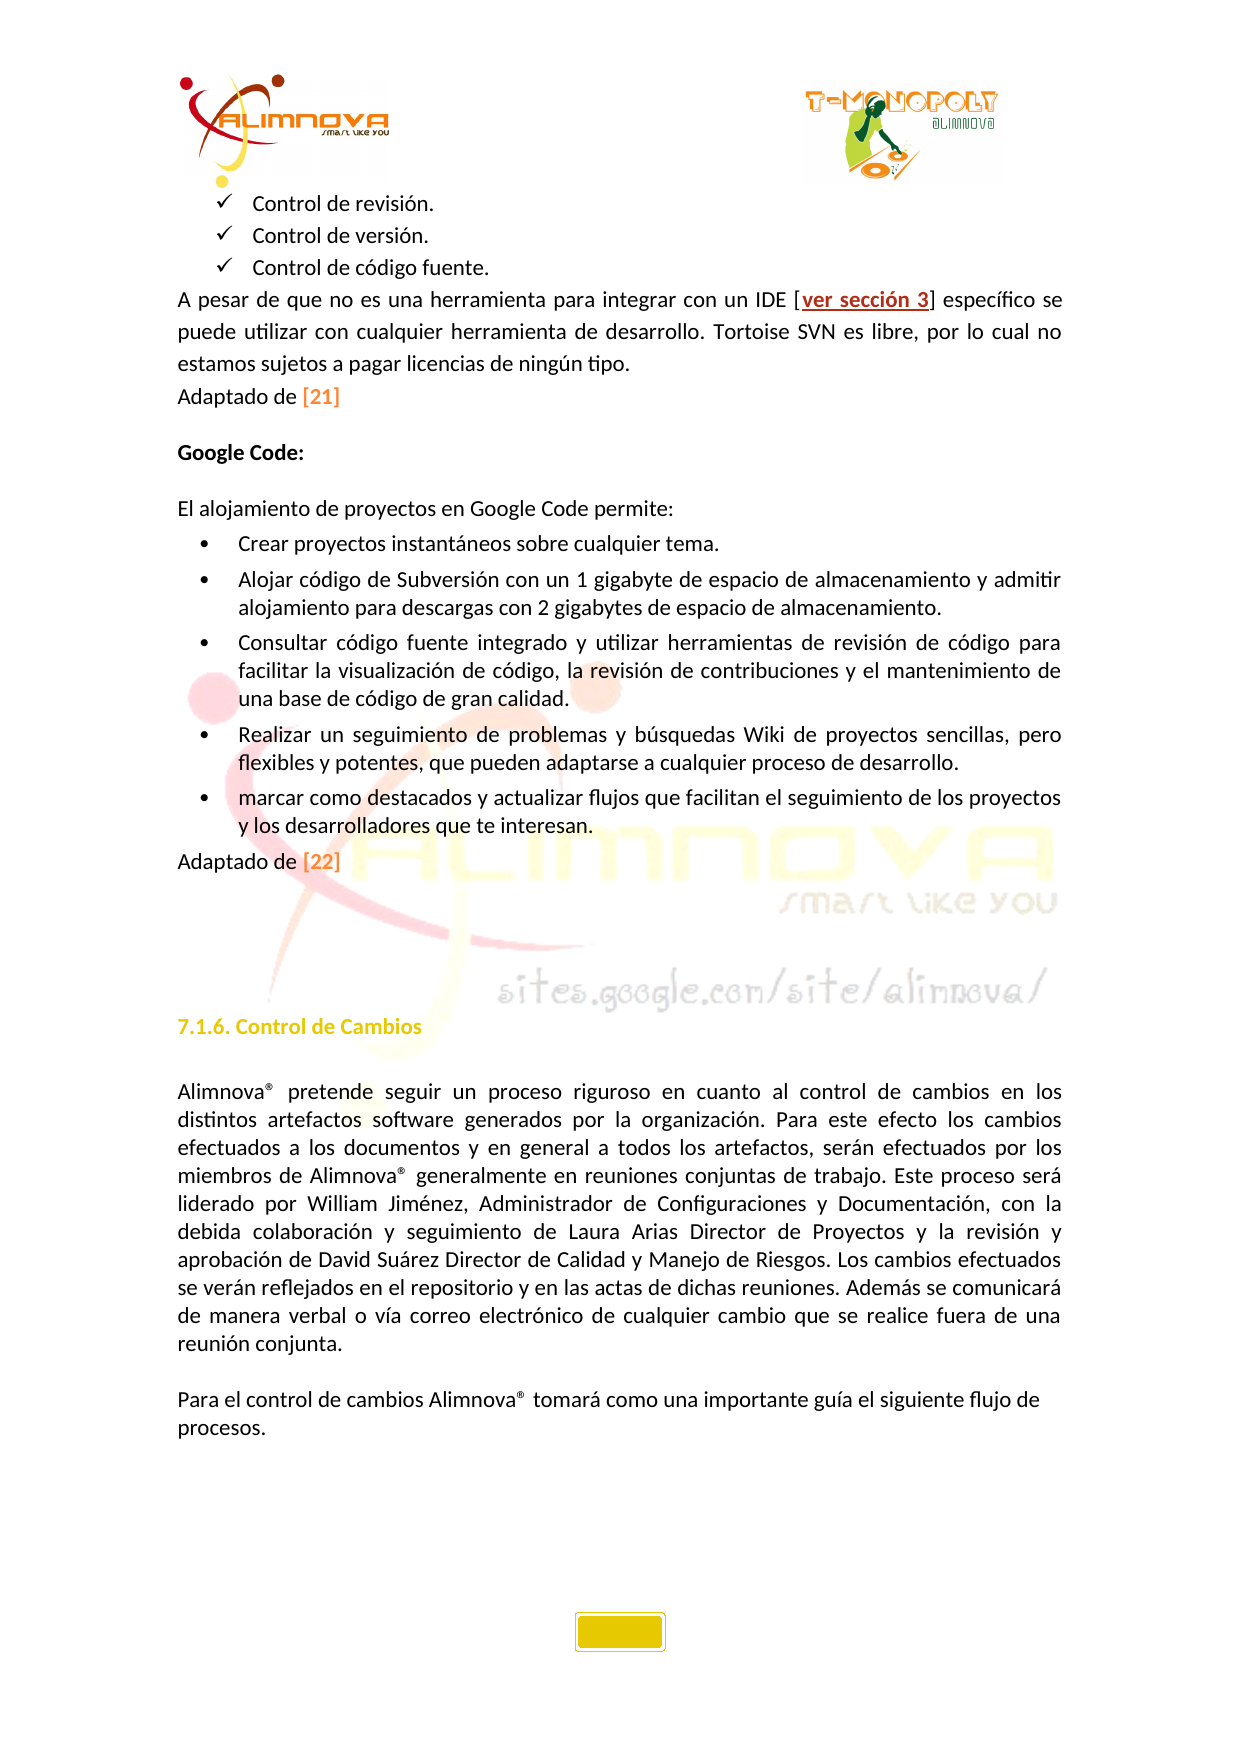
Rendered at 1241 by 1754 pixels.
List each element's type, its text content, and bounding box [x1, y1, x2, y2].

list Alojar código de Subversión con un 1 gigabyte de espacio de almacenamiento y admitir alojamiento para descargas con 2 gigabytes de espacio de almacenamiento. [201, 565, 1063, 621]
list Realizar un seguimiento de problemas y búsquedas Wiki de proyectos sencillas, pero flexibles y potentes, que pueden adaptarse a cualquier proceso de desarrollo. [201, 720, 1063, 776]
picture [802, 79, 1002, 184]
text Google Code: [177, 438, 1063, 466]
text A pesar de que no es una herramienta para integrar con un IDE [ver sección 3] específico se puede utilizar con cualquier herramienta de desarrollo. Tortoise SVN es libre, por lo cual no estamos sujetos a pagar licencias de ningún tipo. [177, 285, 1063, 378]
text Para el control de cambios Alimnova® tomará como una importante guía el siguiente flujo de procesos. [177, 1385, 1063, 1441]
list marcar como destacados y actualizar flujos que facilitan el seguimiento de los proyectos y los desarrolladores que te interesan. [201, 783, 1063, 839]
list Control de revisión. [215, 189, 1063, 217]
list Control de código fuente. [215, 253, 1063, 281]
picture [177, 73, 389, 189]
list Control de versión. [215, 221, 1063, 249]
list Crear proyectos instantáneos sobre cualquier tema. [201, 529, 1063, 557]
text Alimnova® pretende seguir un proceso riguroso en cuanto al control de cambios en los distintos artefactos software generados por la organización. Para este efecto los cambios efectuados a los documentos y en general a todos los artefactos, serán efectuados por los miembros de Alimnova® generalmente en reuniones conjuntas de trabajo. Este proceso será liderado por William Jiménez, Administrador de Configuraciones y Documentación, con la debida colaboración y seguimiento de Laura Arias Director de Proyectos y la revisión y aprobación de David Suárez Director de Calidad y Manejo de Riesgos. Los cambios efectuados se verán reflejados en el repositorio y en las actas de dichas reuniones. Además se comunicará de manera verbal o vía correo electrónico de cualquier cambio que se realice fuera de una reunión conjunta. [177, 1077, 1063, 1357]
subtitle 7.1.6. Control de Cambios [177, 1012, 1063, 1040]
text El alojamiento de proyectos en Google Code permite: [177, 494, 1063, 522]
list Consultar código fuente integrado y utilizar herramientas de revisión de código para facilitar la visualización de código, la revisión de contribuciones y el mantenimiento de una base de código de gran calidad. [201, 628, 1063, 712]
